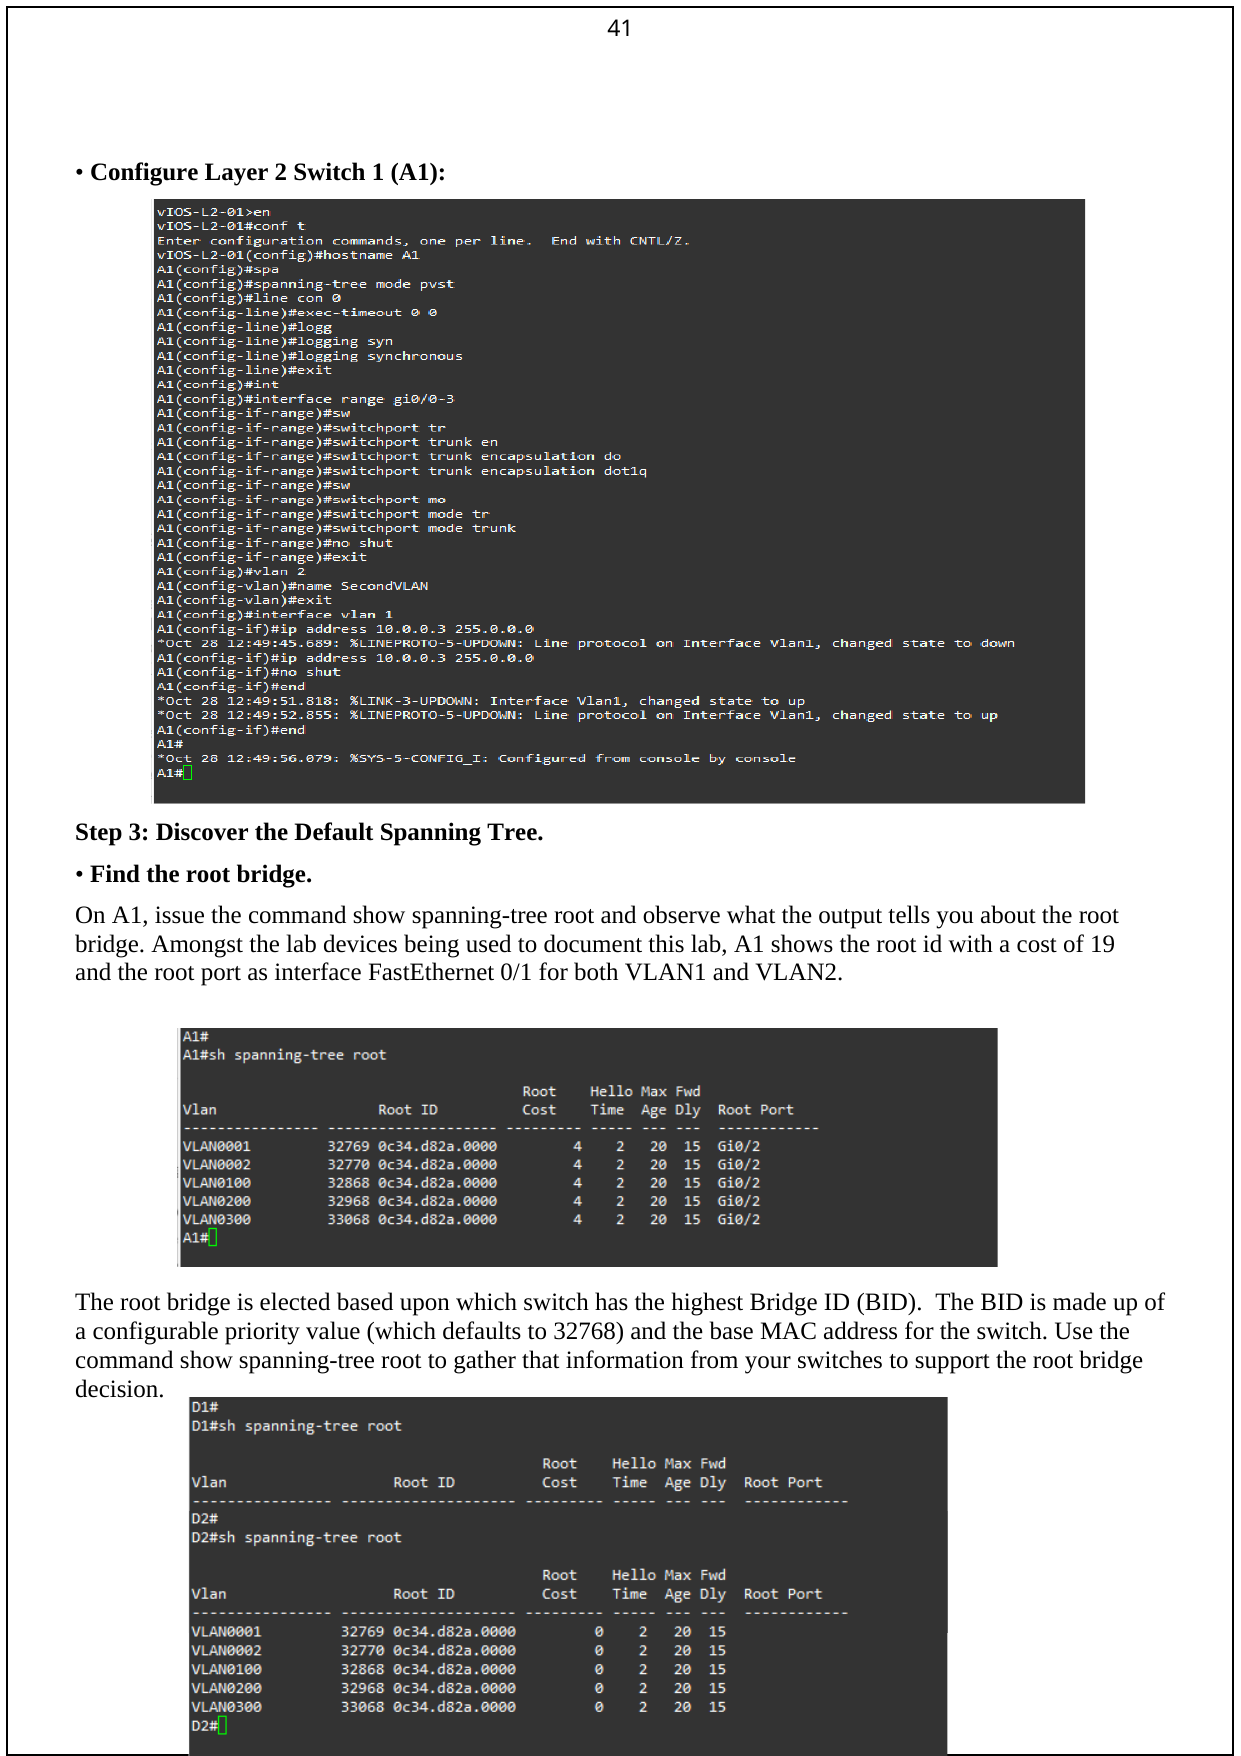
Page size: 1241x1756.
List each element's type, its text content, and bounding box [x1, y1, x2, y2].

text The root bridge is elected based upon which switch has the highest Bridge ID (BID). The BID is made up of a configurable priority value (which defaults to 32768) and the base MAC address for the switch. Use the command show spanning-tree root to gather that information from your switches to support the root bridge decision. [75, 1287, 1165, 1402]
text On A1, issue the command show spanning-tree root and observe what the output tells you about the root bridge. Amongst the lab devices being used to document this lab, A1 shows the root id with a cost of 19 and the root port as interface FastEthernet 0/1 for both VLAN1 and VLAN2. [75, 900, 1157, 986]
picture [187, 1397, 948, 1756]
text Step 3: Discover the Default Spanning Tree. [75, 817, 1165, 846]
text • Configure Layer 2 Switch 1 (A1): [75, 157, 1165, 186]
picture [151, 199, 1086, 804]
text • Find the root bridge. [75, 859, 1165, 887]
picture [177, 1028, 998, 1267]
